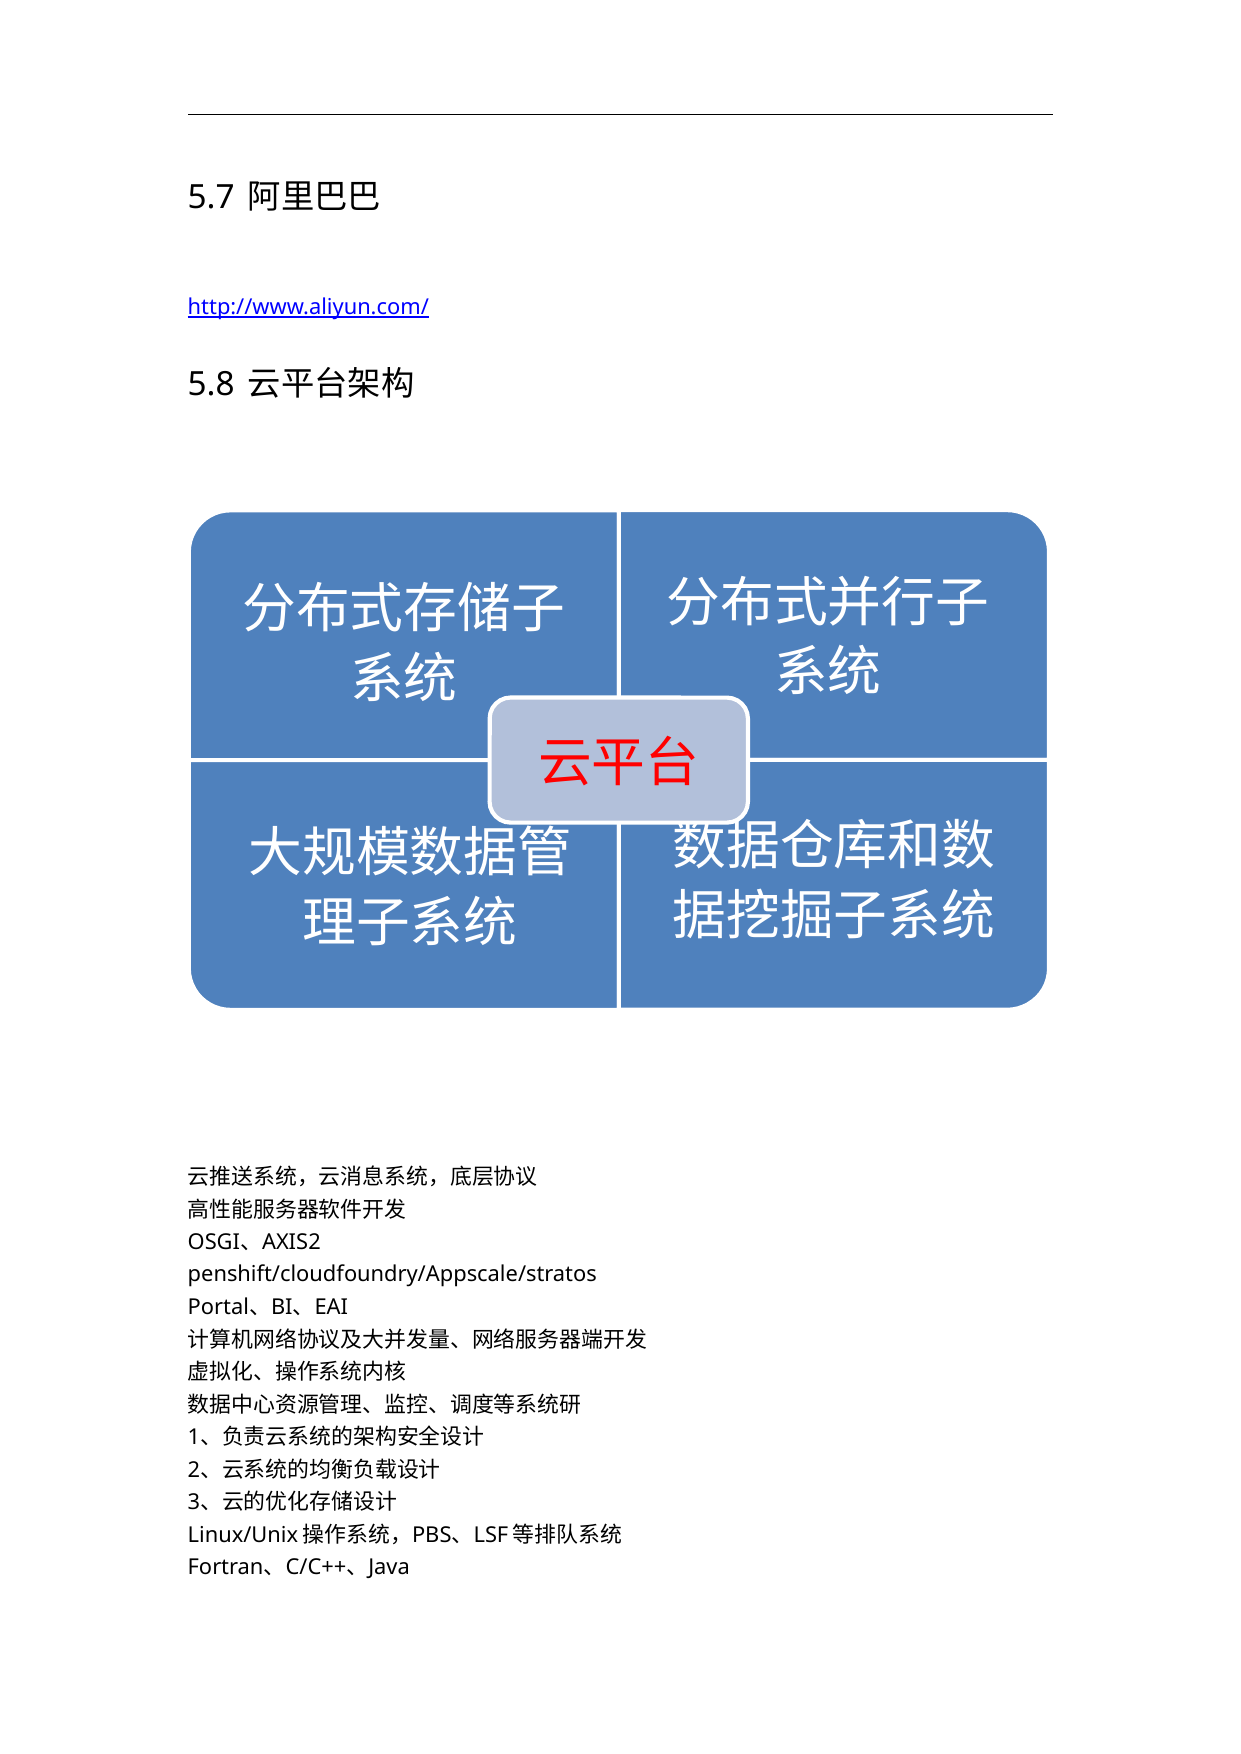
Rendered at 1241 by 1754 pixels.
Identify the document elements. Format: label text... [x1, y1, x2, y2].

text 高性能服务器软件开发 [187, 1191, 1053, 1224]
text 1、负责云系统的架构安全设计 [187, 1419, 1053, 1451]
text OSGI、AXIS2 [187, 1224, 1053, 1256]
text Linux/Unix操作系统，PBS、LSF等排队系统 [187, 1516, 1053, 1549]
text 3、云的优化存储设计 [187, 1484, 1053, 1516]
text http://www.aliyun.com/ [187, 289, 1053, 322]
subtitle 云平台架构 [187, 349, 1053, 414]
text 计算机网络协议及大并发量、网络服务器端开发 [187, 1321, 1053, 1354]
text penshift/cloudfoundry/Appscale/stratos [187, 1256, 1053, 1289]
text 云推送系统，云消息系统，底层协议 [187, 1159, 1053, 1191]
text Portal、BI、EAI [187, 1289, 1053, 1321]
text Fortran、C/C++、Java [187, 1549, 1053, 1581]
text 2、云系统的均衡负载设计 [187, 1451, 1053, 1484]
subtitle 阿里巴巴 [187, 162, 1053, 227]
text 数据中心资源管理、监控、调度等系统研 [187, 1386, 1053, 1419]
text 虚拟化、操作系统内核 [187, 1354, 1053, 1386]
